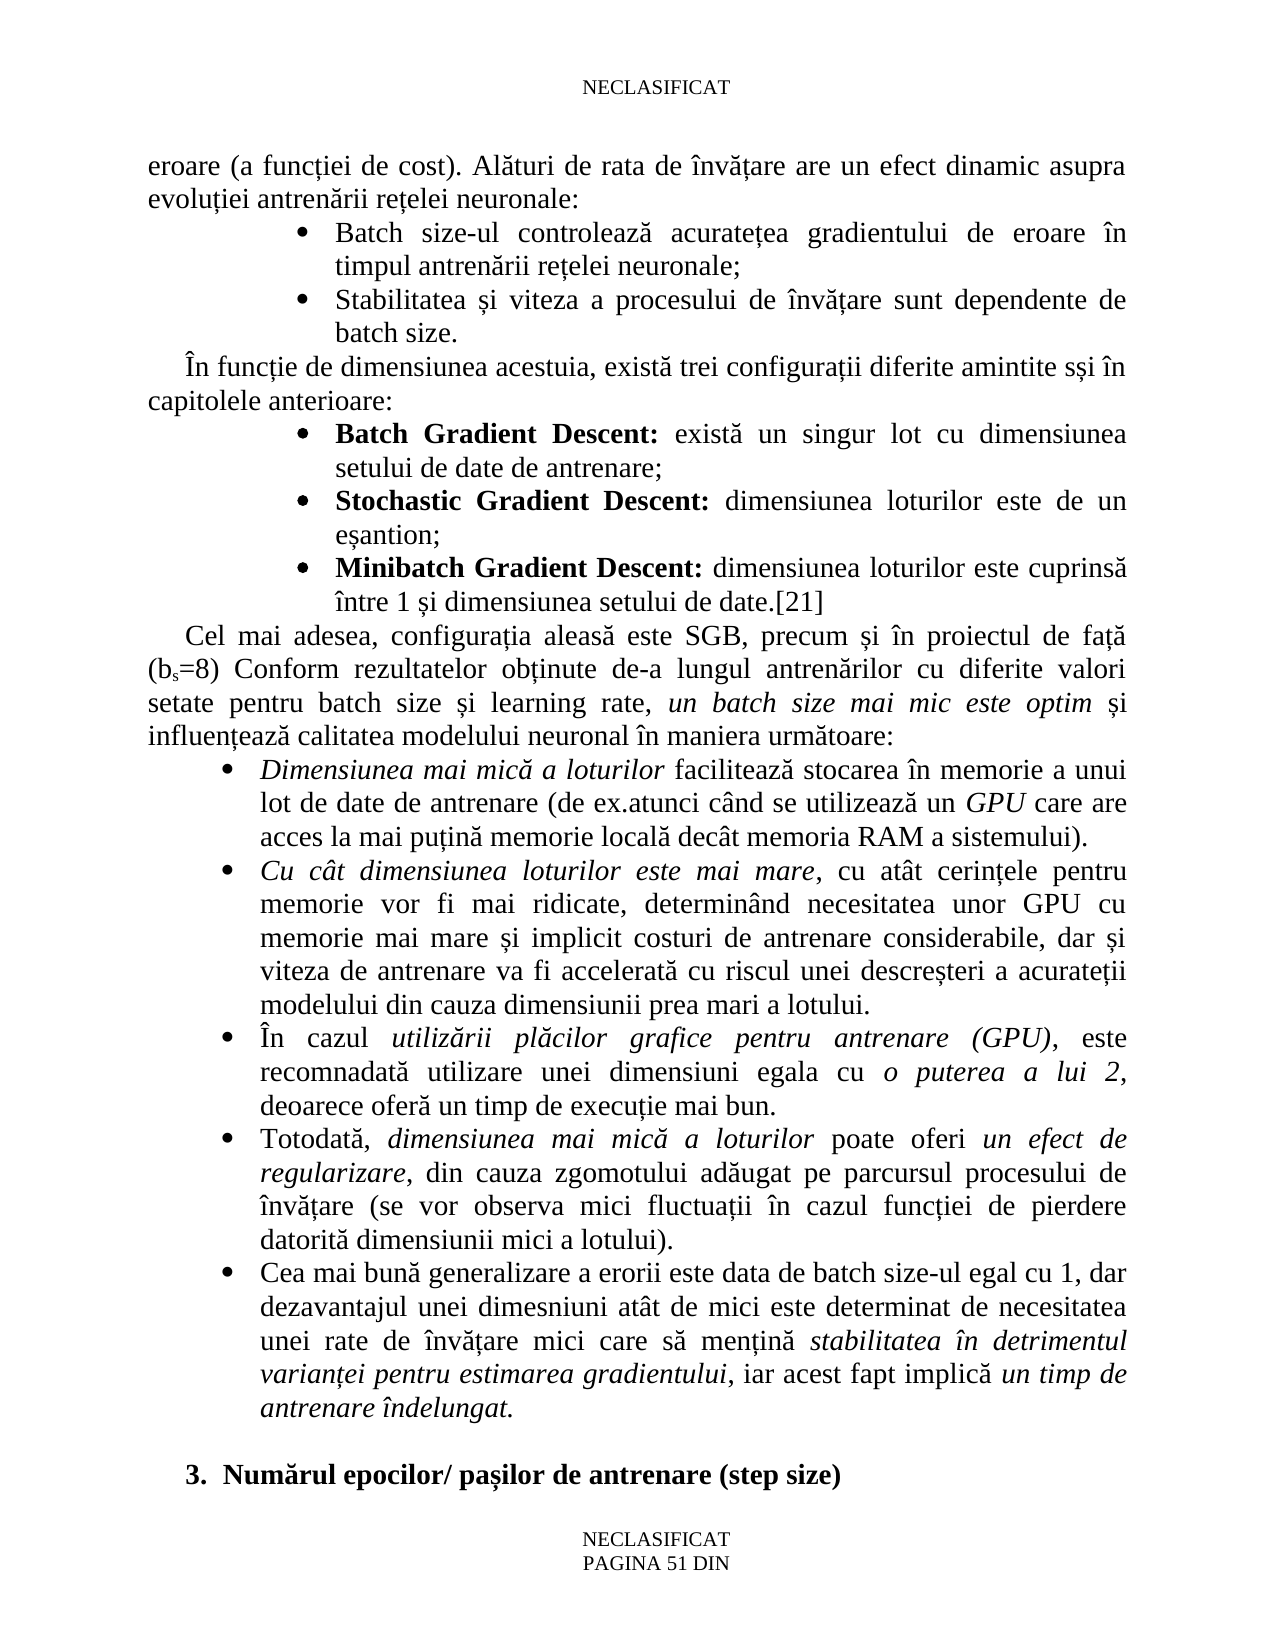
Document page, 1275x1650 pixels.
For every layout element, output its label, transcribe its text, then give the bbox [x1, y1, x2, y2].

list Numărul epocilor/ pașilor de antrenare (step size) [185, 1457, 1127, 1490]
text În funcție de dimensiunea acestuia, există trei configurații diferite amintite sși în capitolele anterioare: [148, 349, 1127, 416]
list Cea mai bună generalizare a erorii este data de batch size-ul egal cu 1, dar dezavantajul unei dimesniuni atât de mici este determinat de necesitatea unei rate de învățare mici care să mențină stabilitatea în detrimentul varianței pentru estimarea gradientului, iar acest fapt implică un timp de antrenare îndelungat. [222, 1256, 1127, 1423]
list Stochastic Gradient Descent: dimensiunea loturilor este de un eșantion; [298, 483, 1127, 551]
list Totodată, dimensiunea mai mică a loturilor poate oferi un efect de regularizare, din cauza zgomotului adăugat pe parcursul procesului de învățare (se vor observa mici fluctuații în cazul funcției de pierdere datorită dimensiunii mici a lotului). [222, 1121, 1127, 1256]
list Dimensiunea mai mică a loturilor facilitează stocarea în memorie a unui lot de date de antrenare (de ex.atunci când se utilizează un GPU care are acces la mai puțină memorie locală decât memoria RAM a sistemului). [222, 752, 1127, 853]
list Cu cât dimensiunea loturilor este mai mare, cu atât cerințele pentru memorie vor fi mai ridicate, determinând necesitatea unor GPU cu memorie mai mare și implicit costuri de antrenare considerabile, dar și viteza de antrenare va fi accelerată cu riscul unei descreșteri a acurateții modelului din cauza dimensiunii prea mari a lotului. [222, 853, 1127, 1021]
list În cazul utilizării plăcilor grafice pentru antrenare (GPU), este recomnadată utilizare unei dimensiuni egala cu o puterea a lui 2, deoarece oferă un timp de execuție mai bun. [222, 1021, 1127, 1121]
text Cel mai adesea, configurația aleasă este SGB, precum și în proiectul de față (bs=8) Conform rezultatelor obținute de-a lungul antrenărilor cu diferite valori setate pentru batch size și learning rate, un batch size mai mic este optim și influențează calitatea modelului neuronal în maniera următoare: [148, 618, 1127, 752]
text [148, 148, 1127, 215]
list Minibatch Gradient Descent: dimensiunea loturilor este cuprinsă între 1 și dimensiunea setului de date. [298, 551, 1127, 618]
list Batch Gradient Descent: există un singur lot cu dimensiunea setului de date de antrenare; [298, 416, 1127, 483]
list Stabilitatea și viteza a procesului de învățare sunt dependente de batch size. [297, 282, 1127, 349]
list Batch size-ul controlează acuratețea gradientului de eroare în timpul antrenării rețelei neuronale; [297, 215, 1127, 282]
